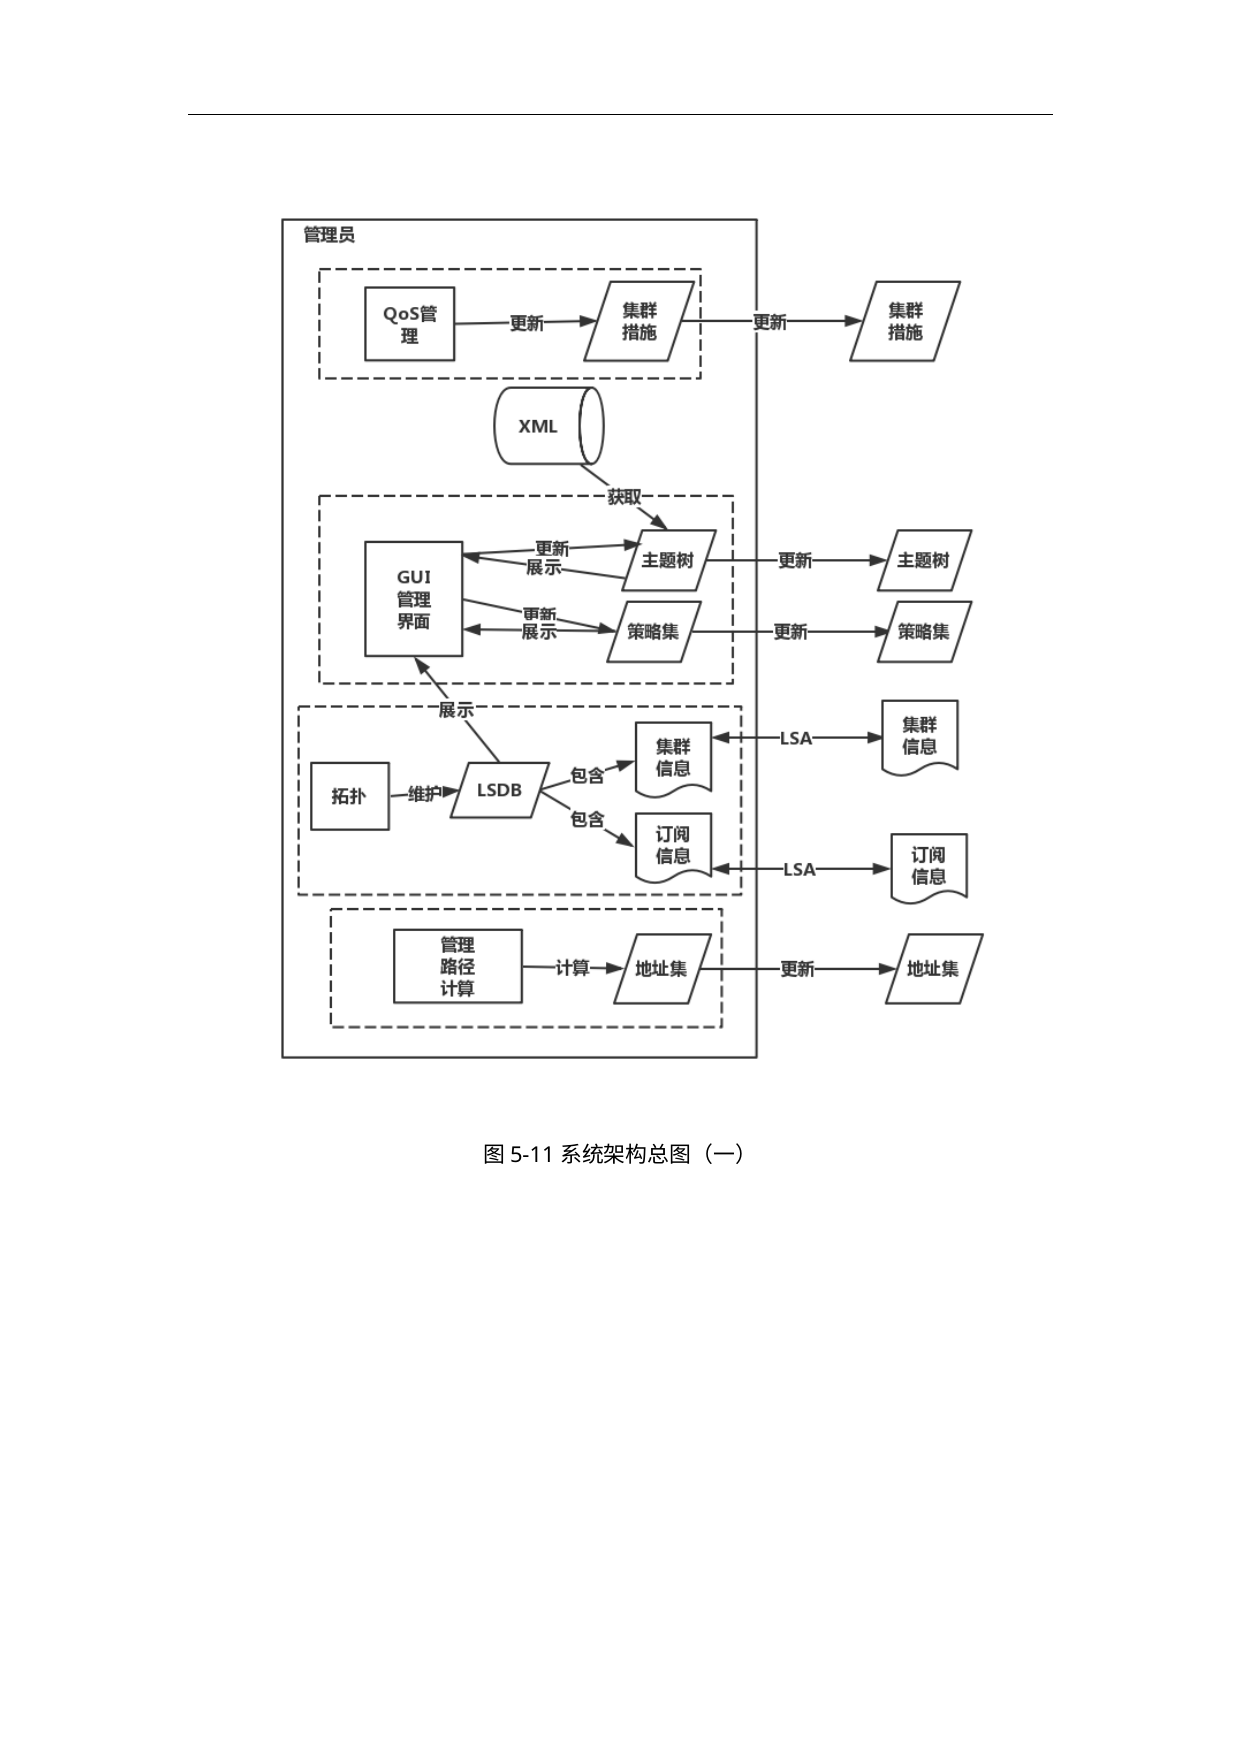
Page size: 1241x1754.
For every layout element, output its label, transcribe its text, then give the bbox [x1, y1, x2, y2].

text 图5-11 系统架构总图（一） [187, 1137, 1053, 1169]
picture [187, 162, 1053, 1129]
